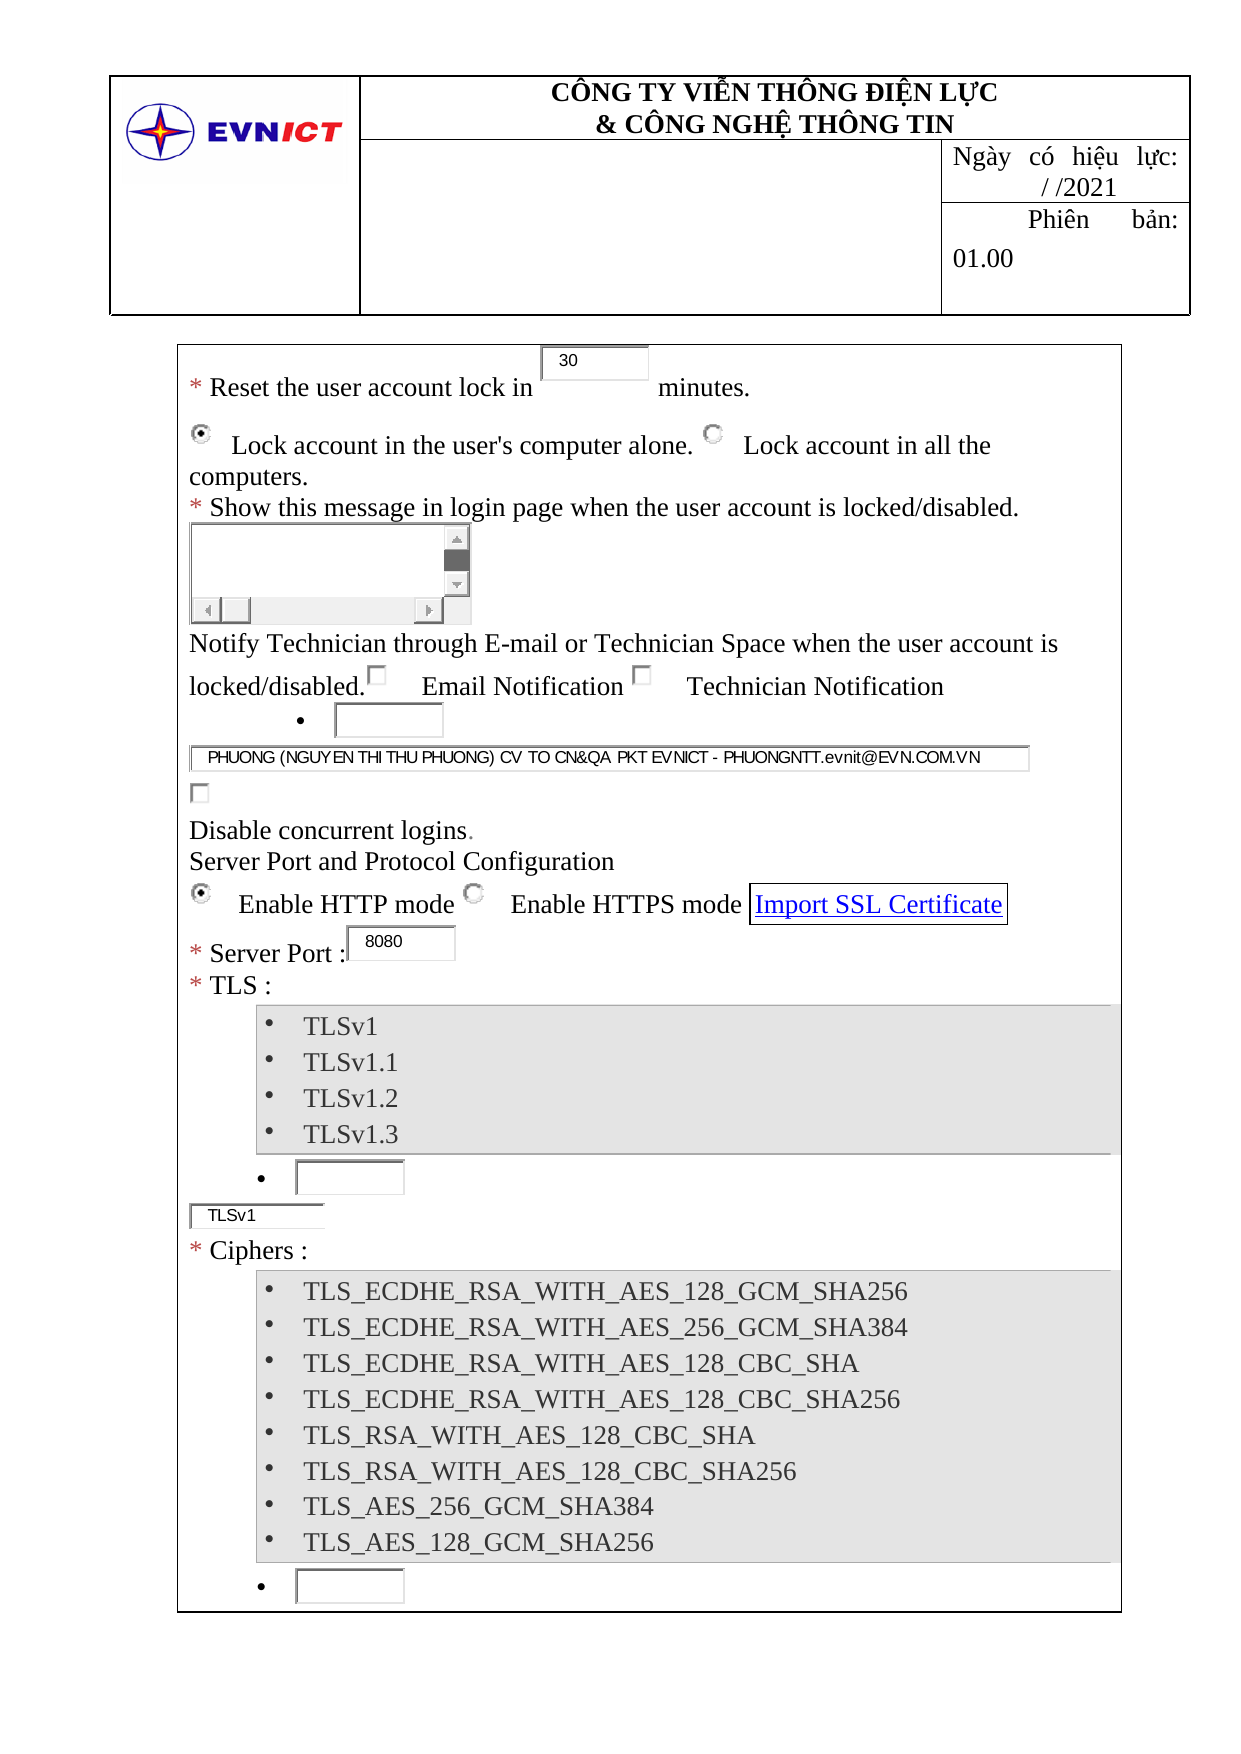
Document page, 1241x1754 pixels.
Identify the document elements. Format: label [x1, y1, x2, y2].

picture [122, 77, 348, 187]
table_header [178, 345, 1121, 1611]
